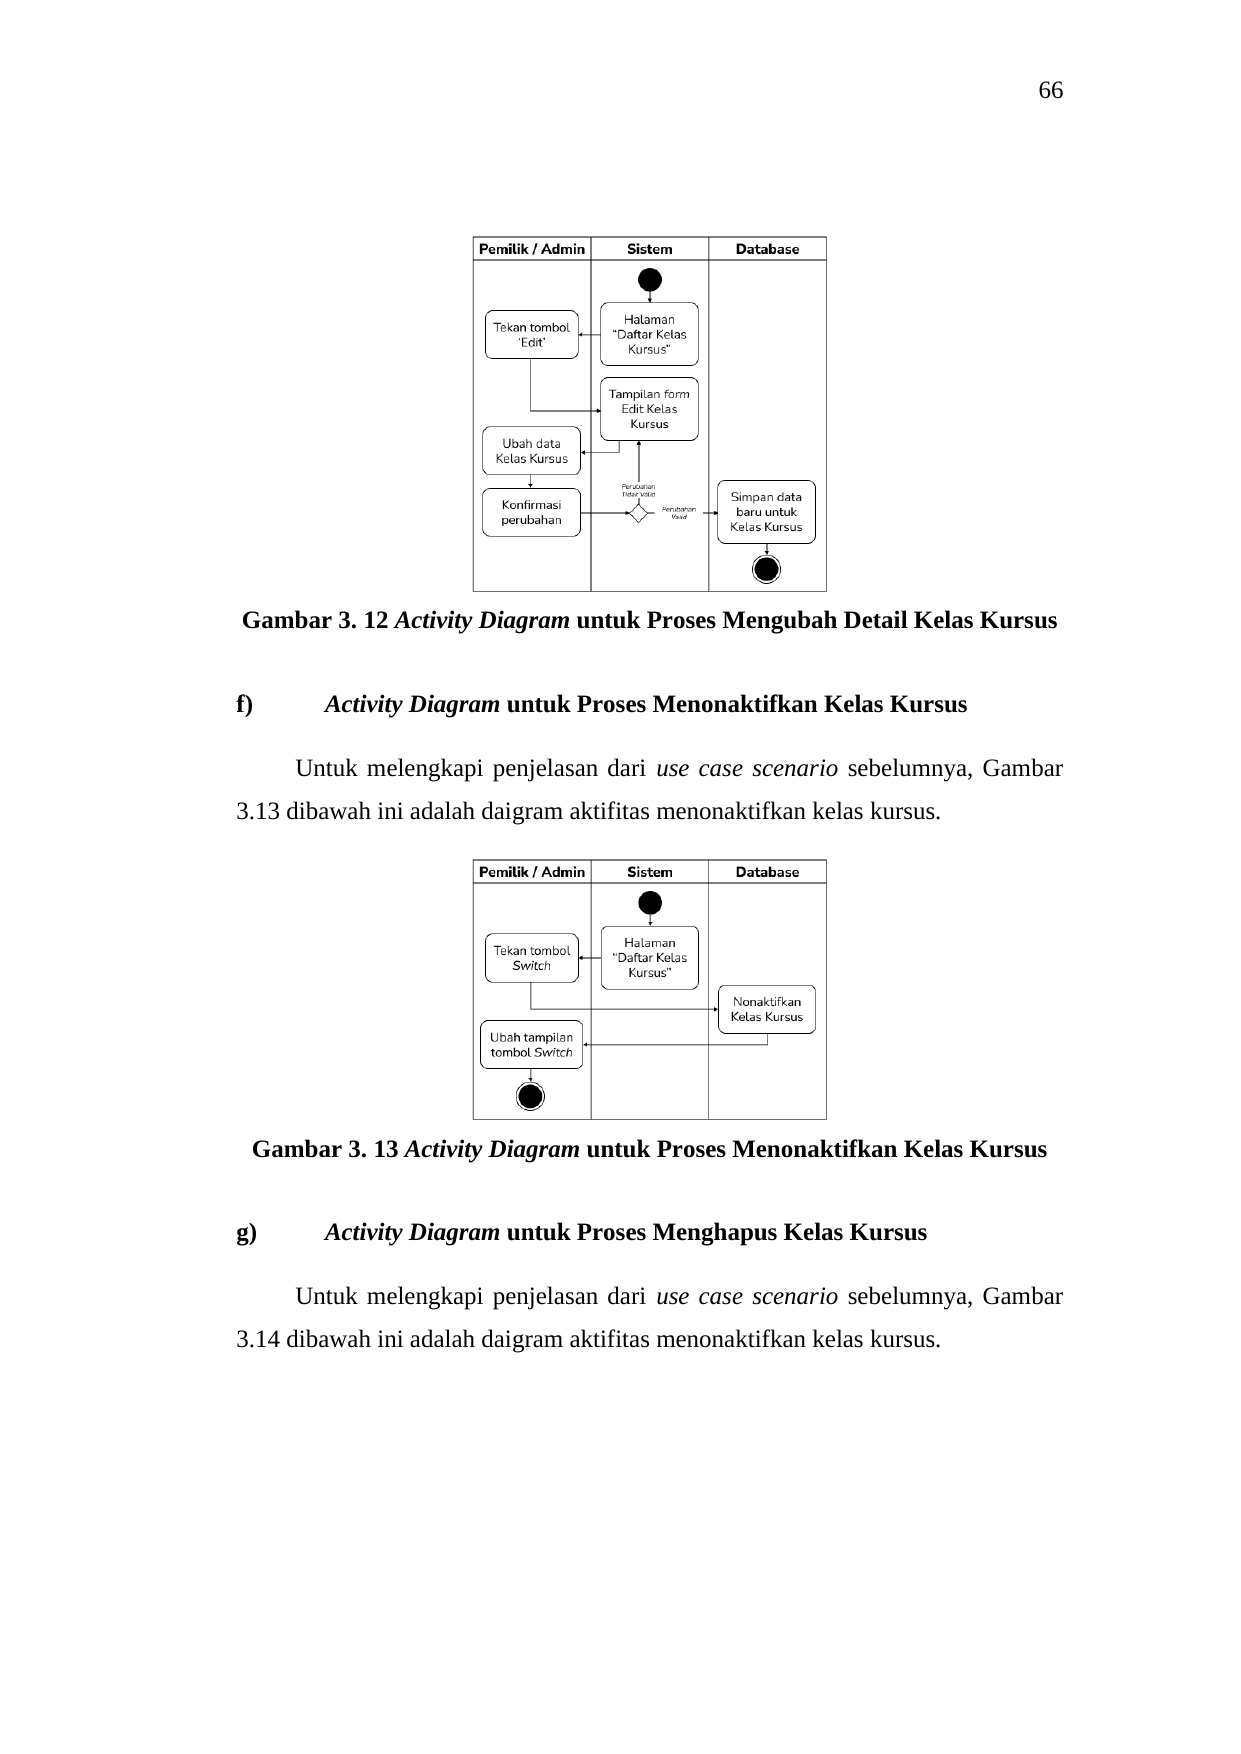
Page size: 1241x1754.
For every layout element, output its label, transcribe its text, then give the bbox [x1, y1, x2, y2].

text Gambar 3. 12 Activity Diagram untuk Proses Mengubah Detail Kelas Kursus [236, 606, 1063, 634]
picture [472, 236, 827, 592]
subtitle Activity Diagram untuk Proses Menonaktifkan Kelas Kursus [236, 689, 1063, 717]
text Gambar 3. 13 Activity Diagram untuk Proses Menonaktifkan Kelas Kursus [236, 1134, 1063, 1163]
text Untuk melengkapi penjelasan dari use case scenario sebelumnya, Gambar 3.13 dibawah ini adalah daigram aktifitas menonaktifkan kelas kursus. [236, 753, 1063, 824]
text Untuk melengkapi penjelasan dari use case scenario sebelumnya, Gambar 3.14 dibawah ini adalah daigram aktifitas menonaktifkan kelas kursus. [236, 1281, 1063, 1353]
picture [472, 859, 827, 1120]
subtitle Activity Diagram untuk Proses Menghapus Kelas Kursus [236, 1217, 1063, 1246]
